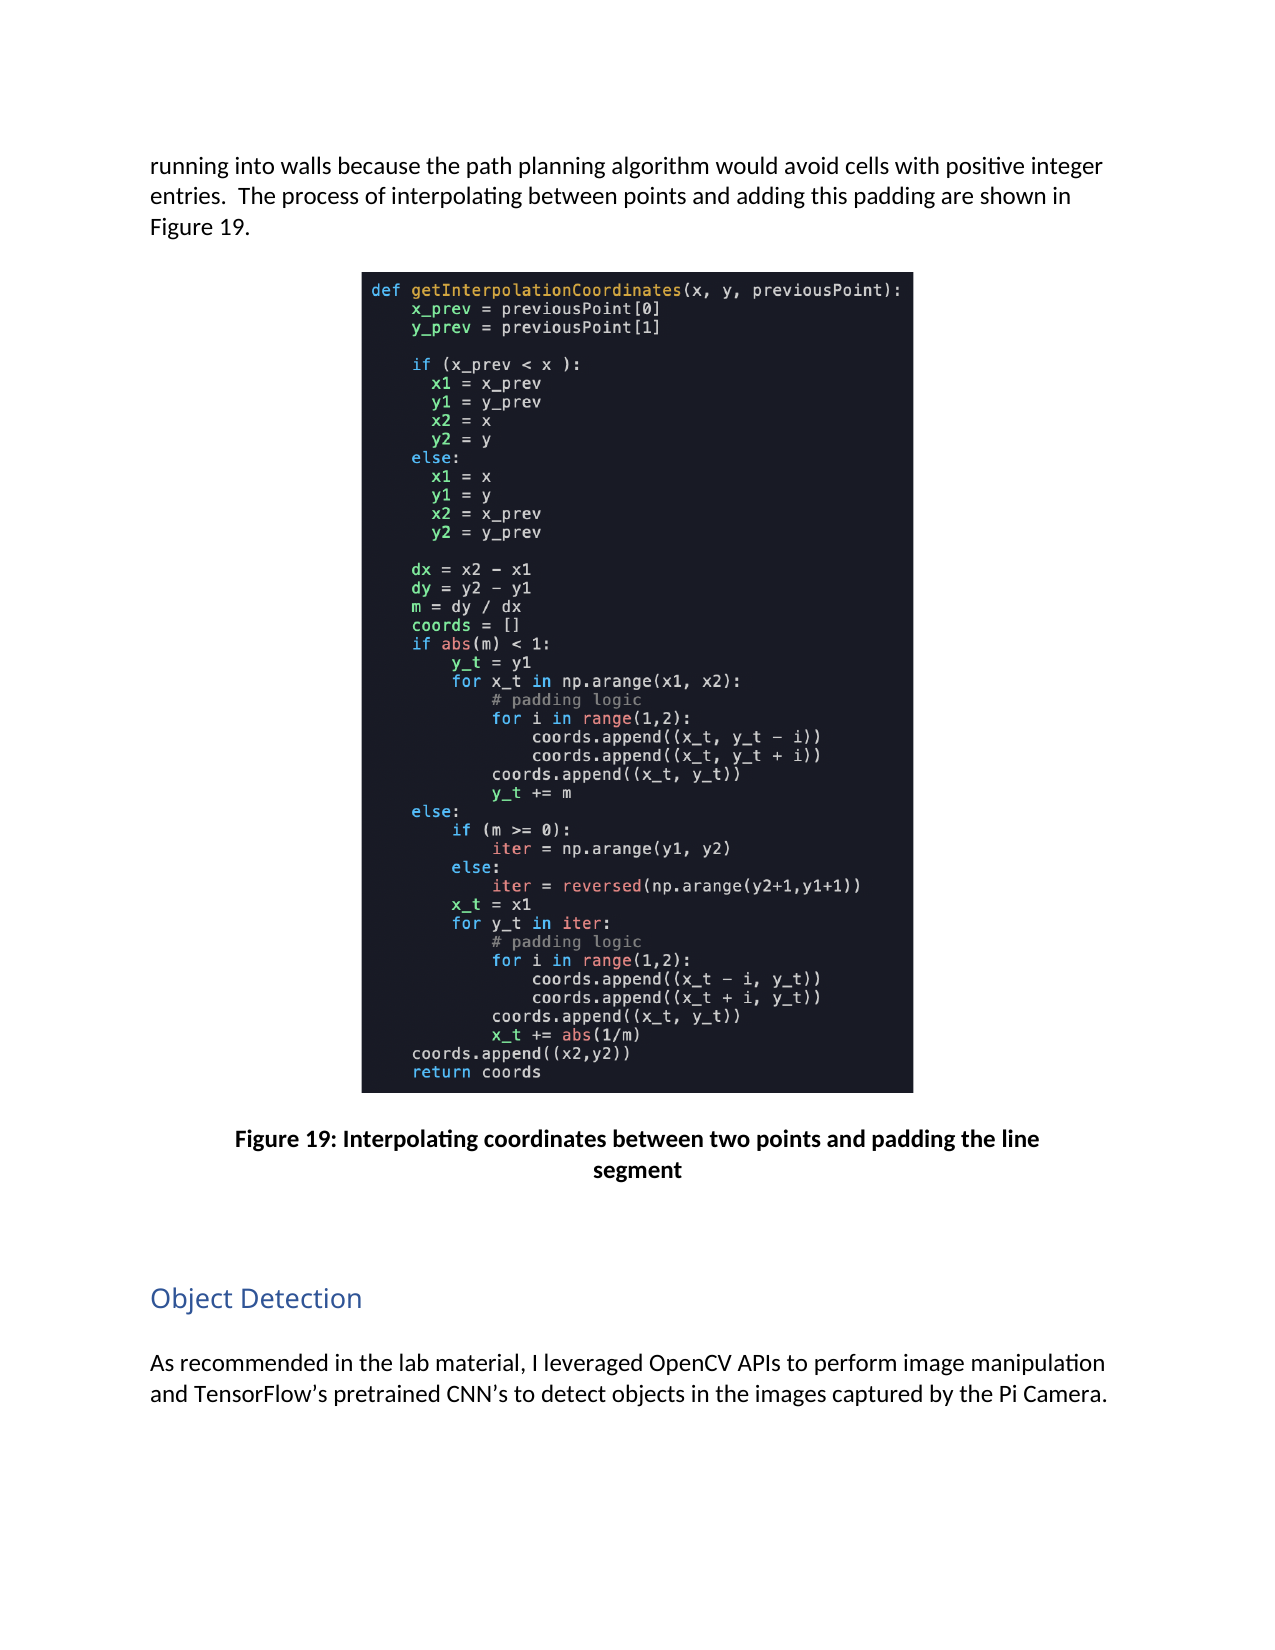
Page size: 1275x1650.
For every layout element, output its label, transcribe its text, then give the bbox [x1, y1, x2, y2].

text As recommended in the lab material, I leveraged OpenCV APIs to perform image manipulation and TensorFlow’s pretrained CNN’s to detect objects in the images captured by the Pi Camera. [150, 1347, 1125, 1408]
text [150, 150, 1125, 242]
picture [361, 272, 914, 1093]
subtitle Object Detection [150, 1280, 1125, 1317]
text Figure 19: Interpolating coordinates between two points and padding the line segment [225, 1123, 1050, 1184]
